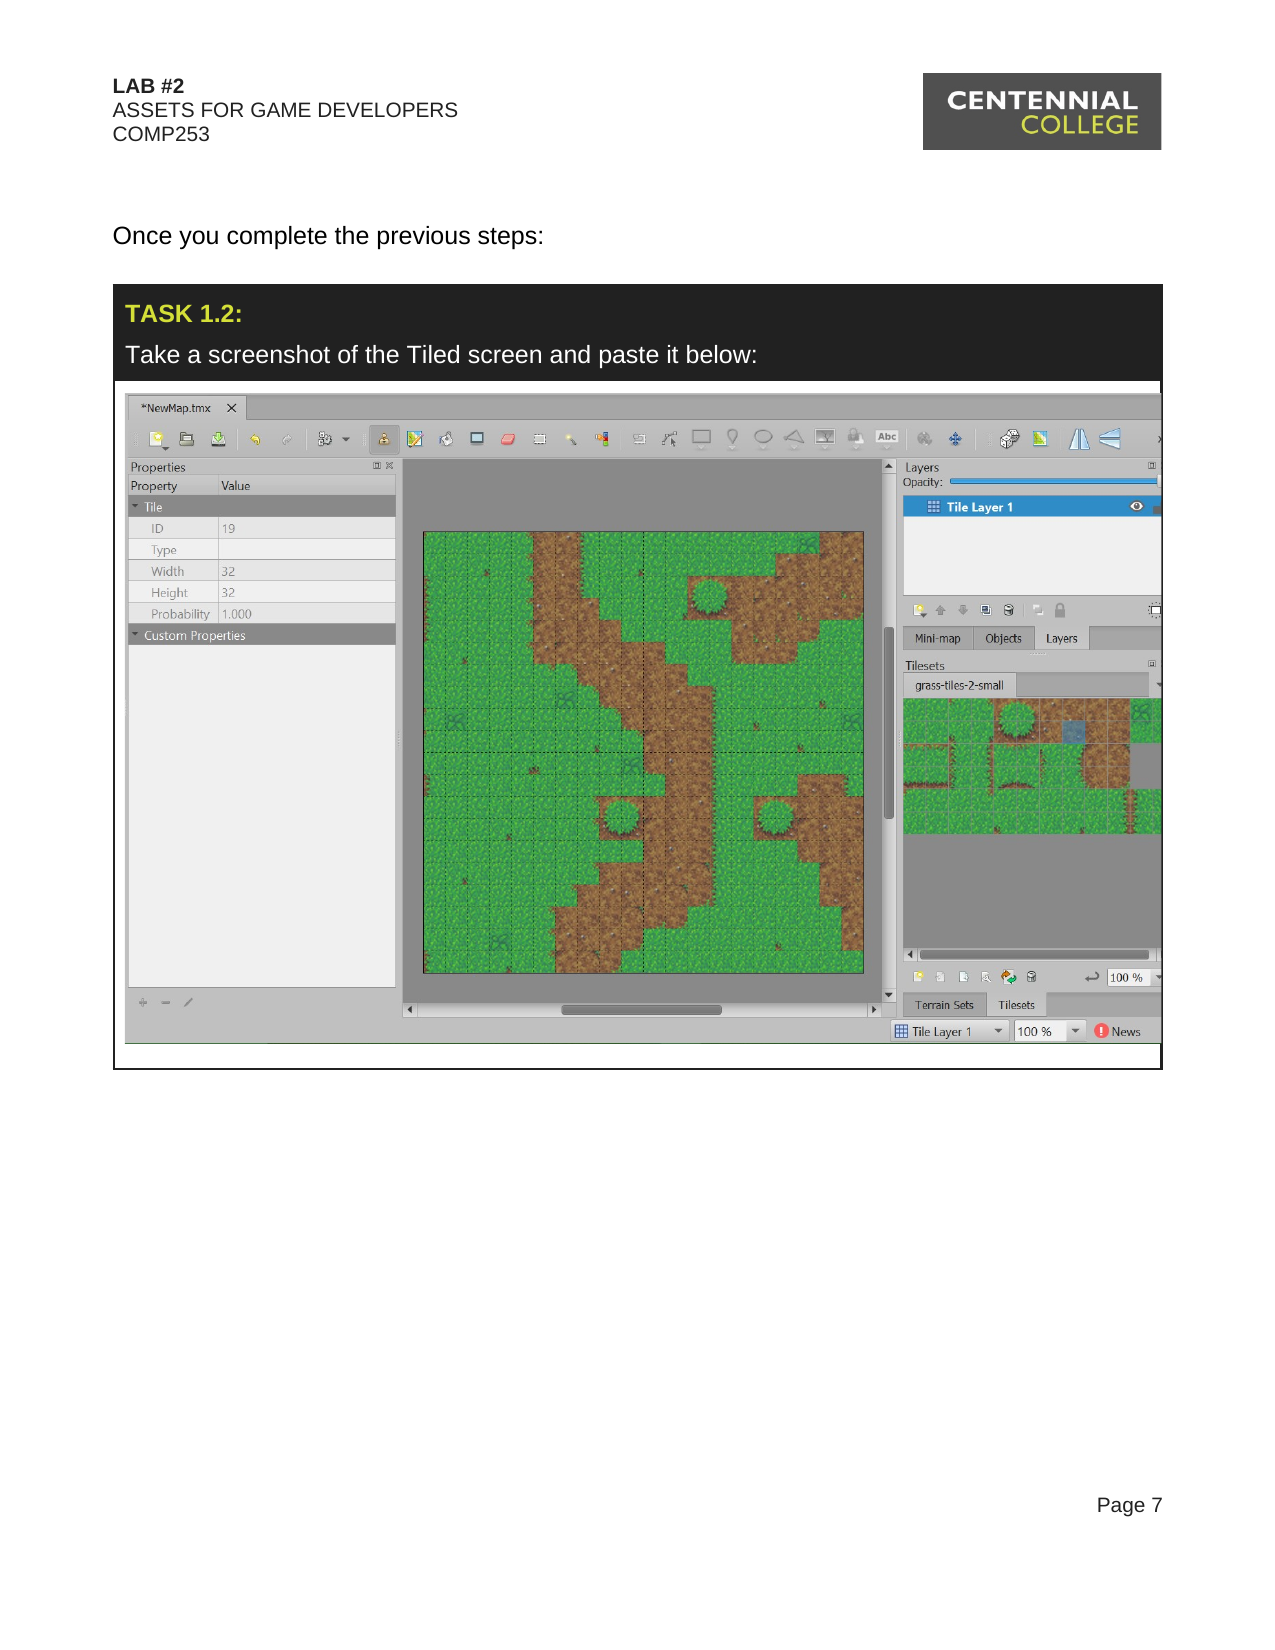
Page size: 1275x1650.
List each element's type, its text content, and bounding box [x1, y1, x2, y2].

picture [124, 393, 1162, 1044]
text Once you complete the previous steps: [112, 221, 1162, 284]
picture [923, 73, 1162, 150]
table_cell [115, 381, 1160, 1068]
table_header TASK 1.2: Take a screenshot of the Tiled screen and paste it below: [115, 286, 1160, 381]
